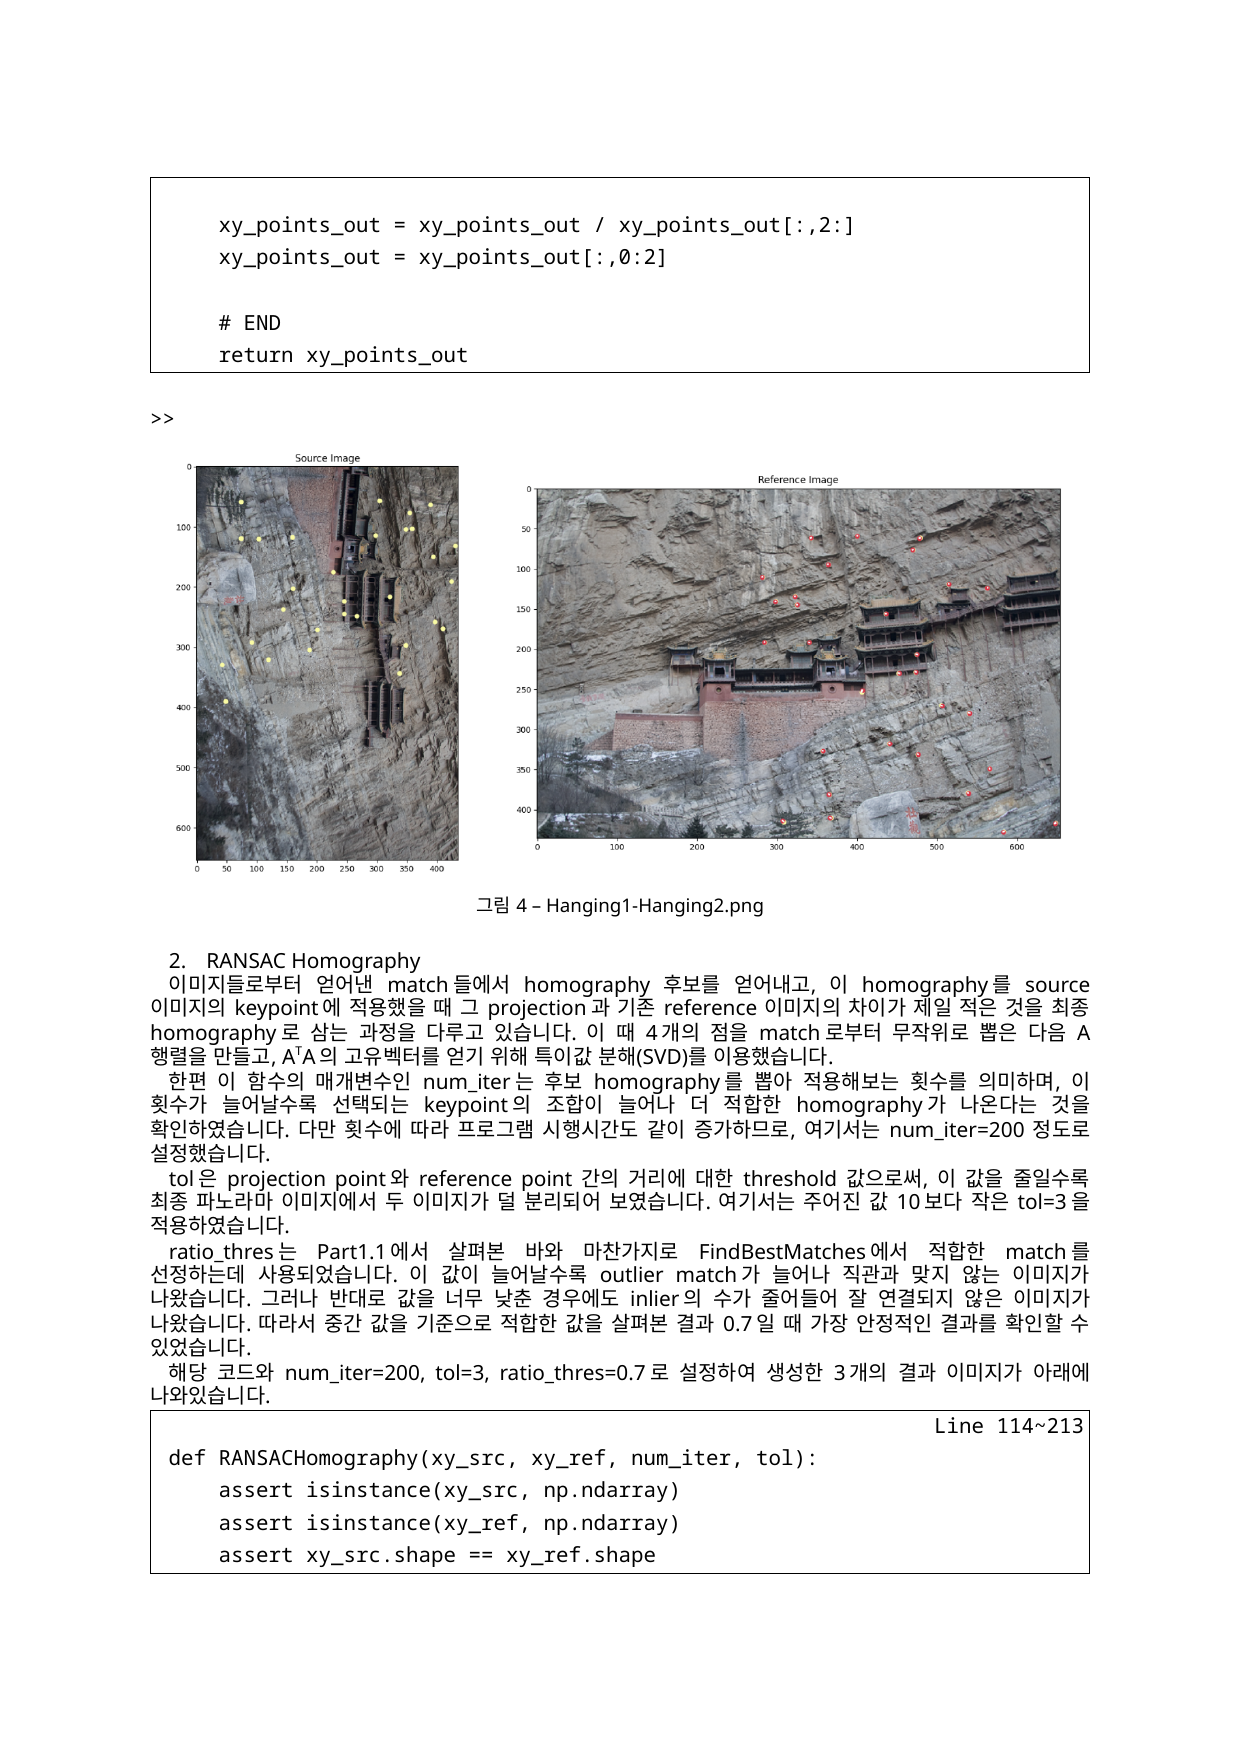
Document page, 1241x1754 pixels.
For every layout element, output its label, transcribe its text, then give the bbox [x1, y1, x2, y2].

text 그림 4 – Hanging1-Hanging2.png [150, 891, 1090, 918]
text 해당 코드와 num_iter=200, tol=3, ratio_thres=0.7로 설정하여 생성한 3개의 결과 이미지가 아래에 나와있습니다. [150, 1361, 1090, 1410]
text 한편 이 함수의 매개변수인 num_iter는 후보 homography를 뽑아 적용해보는 횟수를 의미하며, 이 횟수가 늘어날수록 선택되는 keypoint의 조합이 늘어나 더 적합한 homography가 나온다는 것을 확인하였습니다. 다만 횟수에 따라 프로그램 시행시간도 같이 증가하므로, 여기서는 num_iter=200 정도로 설정했습니다. [150, 1070, 1090, 1167]
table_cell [151, 178, 1089, 372]
picture [160, 434, 1081, 889]
text 이미지들로부터 얻어낸 match들에서 homography 후보를 얻어내고, 이 homography를 source 이미지의 keypoint에 적용했을 때 그 projection과 기존 reference 이미지의 차이가 제일 적은 것을 최종 homography로 삼는 과정을 다루고 있습니다. 이 때 4개의 점을 match로부터 무작위로 뽑은 다음 A 행렬을 만들고, ATA의 고유벡터를 얻기 위해 특이값 분해(SVD)를 이용했습니다. [150, 973, 1090, 1070]
text ratio_thres는 Part1.1에서 살펴본 바와 마찬가지로 FindBestMatches에서 적합한 match를 선정하는데 사용되었습니다. 이 값이 늘어날수록 outlier match가 늘어나 직관과 맞지 않는 이미지가 나왔습니다. 그러나 반대로 값을 너무 낮춘 경우에도 inlier의 수가 줄어들어 잘 연결되지 않은 이미지가 나왔습니다. 따라서 중간 값을 기준으로 적합한 값을 살펴본 결과 0.7일 때 가장 안정적인 결과를 확인할 수 있었습니다. [150, 1240, 1090, 1361]
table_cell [151, 1443, 1089, 1573]
table_header Line 114~213 [151, 1411, 1089, 1443]
text tol은 projection point와 reference point 간의 거리에 대한 threshold 값으로써, 이 값을 줄일수록 최종 파노라마 이미지에서 두 이미지가 덜 분리되어 보였습니다. 여기서는 주어진 값 10보다 작은 tol=3을 적용하였습니다. [150, 1167, 1090, 1240]
list RANSAC Homography [169, 951, 1090, 973]
text >> [150, 404, 1090, 432]
